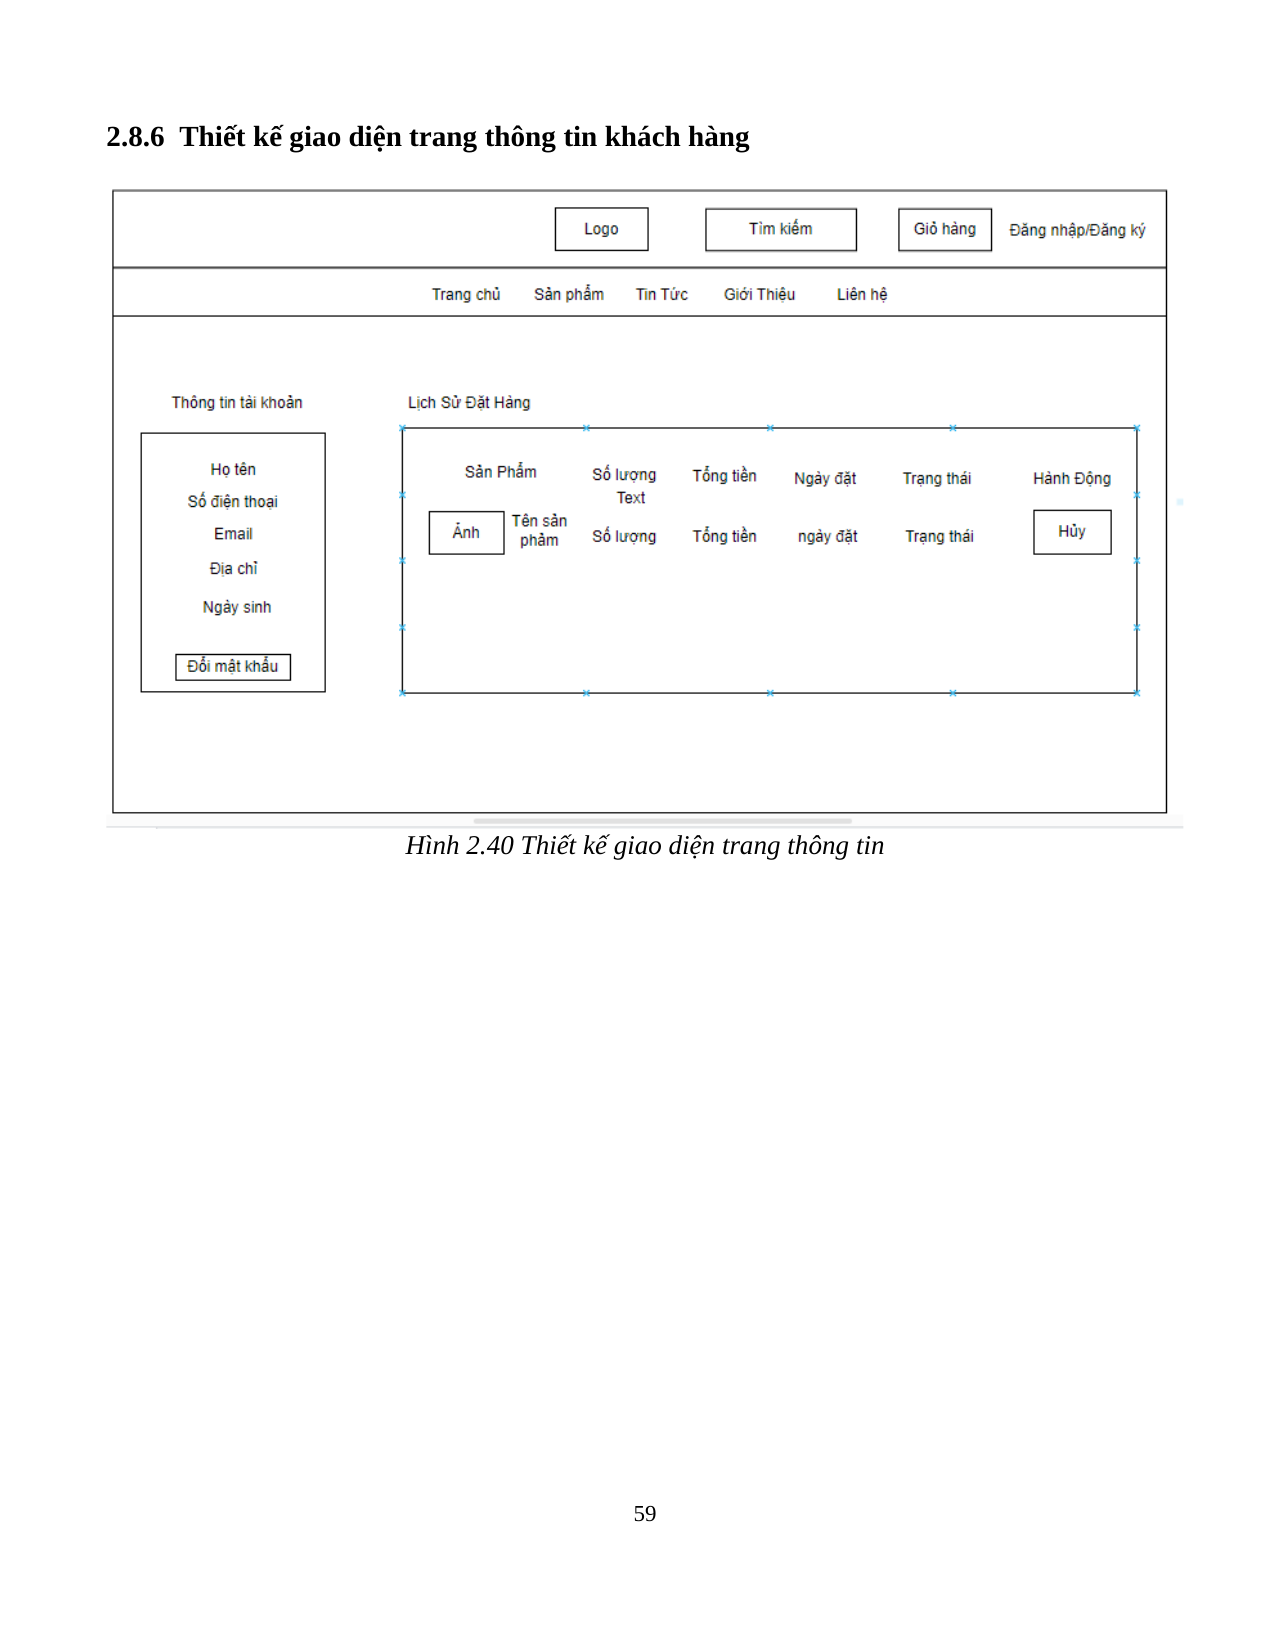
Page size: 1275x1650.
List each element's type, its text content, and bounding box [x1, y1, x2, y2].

picture [106, 183, 1184, 829]
text Hình 2.40 Thiết kế giao diện trang thông tin [106, 829, 1183, 860]
subtitle 2.8.6 Thiết kế giao diện trang thông tin khách hàng [106, 119, 1183, 152]
